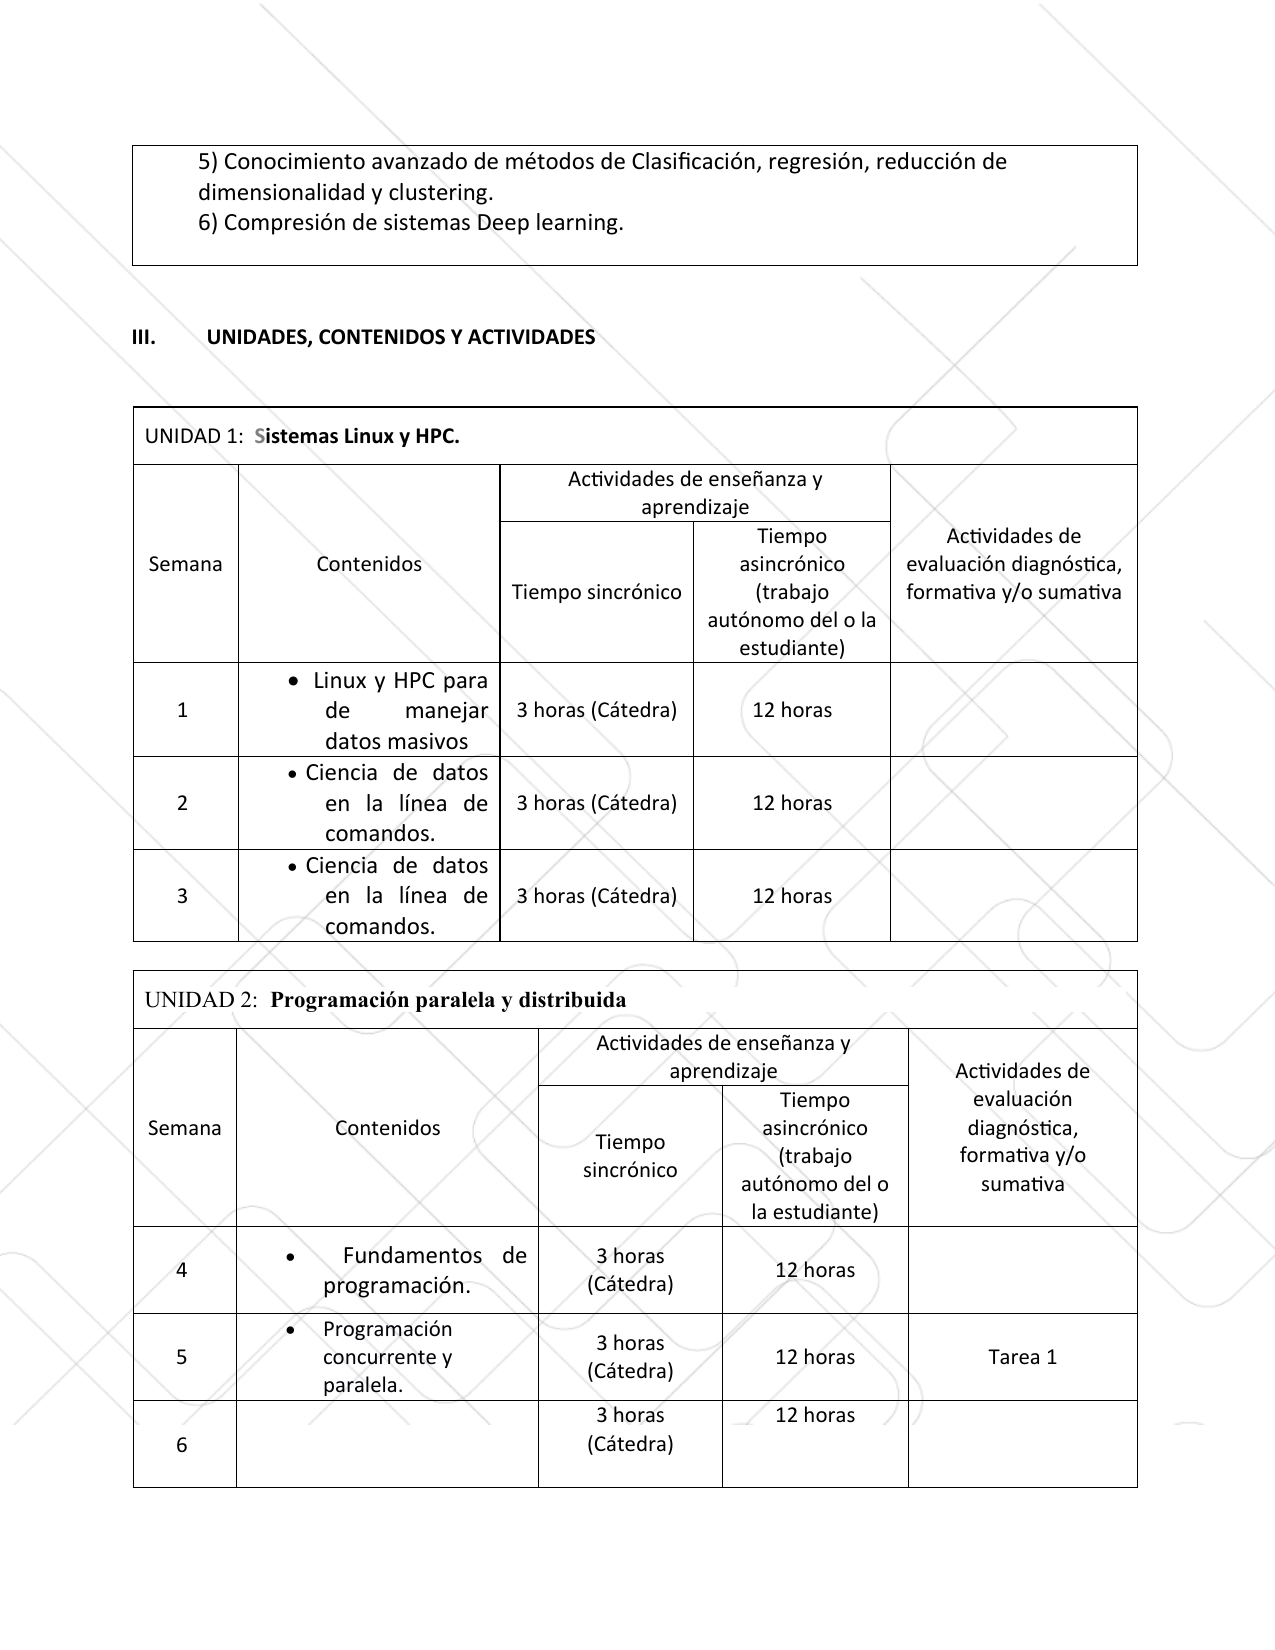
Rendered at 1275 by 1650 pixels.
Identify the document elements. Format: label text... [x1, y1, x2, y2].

table_cell 3 horas (Cátedra) [501, 663, 693, 756]
table_cell 3 [134, 850, 238, 941]
table_header UNIDAD 1: Sistemas Linux y HPC. [134, 408, 1137, 464]
table_cell Tiempo sincrónico [501, 522, 693, 662]
table_cell 3 horas (Cátedra) [501, 757, 693, 848]
table_cell 12 horas [694, 663, 890, 756]
table_cell 12 horas [723, 1401, 908, 1487]
table_cell Semana [134, 465, 238, 662]
table_cell 5) Conocimiento avanzado de métodos de Clasificación, regresión, reducción de dimensionalidad y clustering. 6) Compresión de sistemas Deep learning. [187, 146, 1137, 265]
table_cell Tiempo sincrónico [539, 1086, 722, 1226]
table_cell Fundamentos de programación. [237, 1227, 538, 1313]
table_cell Programación concurrente y paralela. [237, 1314, 538, 1400]
table_cell Ciencia de datos en la línea de comandos. [239, 757, 499, 848]
table_cell 3 horas (Cátedra) [539, 1314, 722, 1400]
table_cell Tiempo asincrónico (trabajo autónomo del o la estudiante) [723, 1086, 908, 1226]
table_cell 6 [134, 1401, 236, 1487]
table_cell Ciencia de datos en la línea de comandos. [239, 850, 499, 941]
table_cell Actividades de enseñanza y aprendizaje [501, 465, 890, 521]
table_cell 12 horas [723, 1314, 908, 1400]
table_cell 12 horas [694, 850, 890, 941]
table_cell [891, 663, 1137, 756]
table_cell Contenidos [237, 1029, 538, 1226]
table_cell 5 [134, 1314, 236, 1400]
table_cell 12 horas [723, 1227, 908, 1313]
table_cell 2 [134, 757, 238, 848]
table_cell Actividades de evaluación diagnóstica, formativa y/o sumativa [909, 1029, 1137, 1226]
table_cell Tarea 1 [909, 1314, 1137, 1400]
table_cell Actividades de evaluación diagnóstica, formativa y/o sumativa [891, 465, 1137, 662]
table_cell 1 [134, 663, 238, 756]
table_cell 3 horas (Cátedra) [539, 1401, 722, 1487]
table_cell 12 horas [694, 757, 890, 848]
table_header UNIDAD 2: Programación paralela y distribuida [134, 971, 1137, 1027]
picture [0, 5, 1275, 1425]
table_cell 3 horas (Cátedra) [539, 1227, 722, 1313]
table_cell Tiempo asincrónico (trabajo autónomo del o la estudiante) [694, 522, 890, 662]
table_cell [909, 1401, 1137, 1487]
table_cell Actividades de enseñanza y aprendizaje [539, 1029, 908, 1084]
table_cell 3 horas (Cátedra) [501, 850, 693, 941]
table_cell [909, 1227, 1137, 1313]
table_cell [891, 850, 1137, 941]
table_cell [891, 757, 1137, 848]
table_cell [133, 146, 187, 265]
table_cell 4 [134, 1227, 236, 1313]
table_cell Contenidos [239, 465, 499, 662]
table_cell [237, 1401, 538, 1487]
table_cell Semana [134, 1029, 236, 1226]
list UNIDADES, CONTENIDOS Y ACTIVIDADES [131, 322, 1137, 350]
table_cell Linux y HPC para de manejar datos masivos [239, 663, 499, 756]
